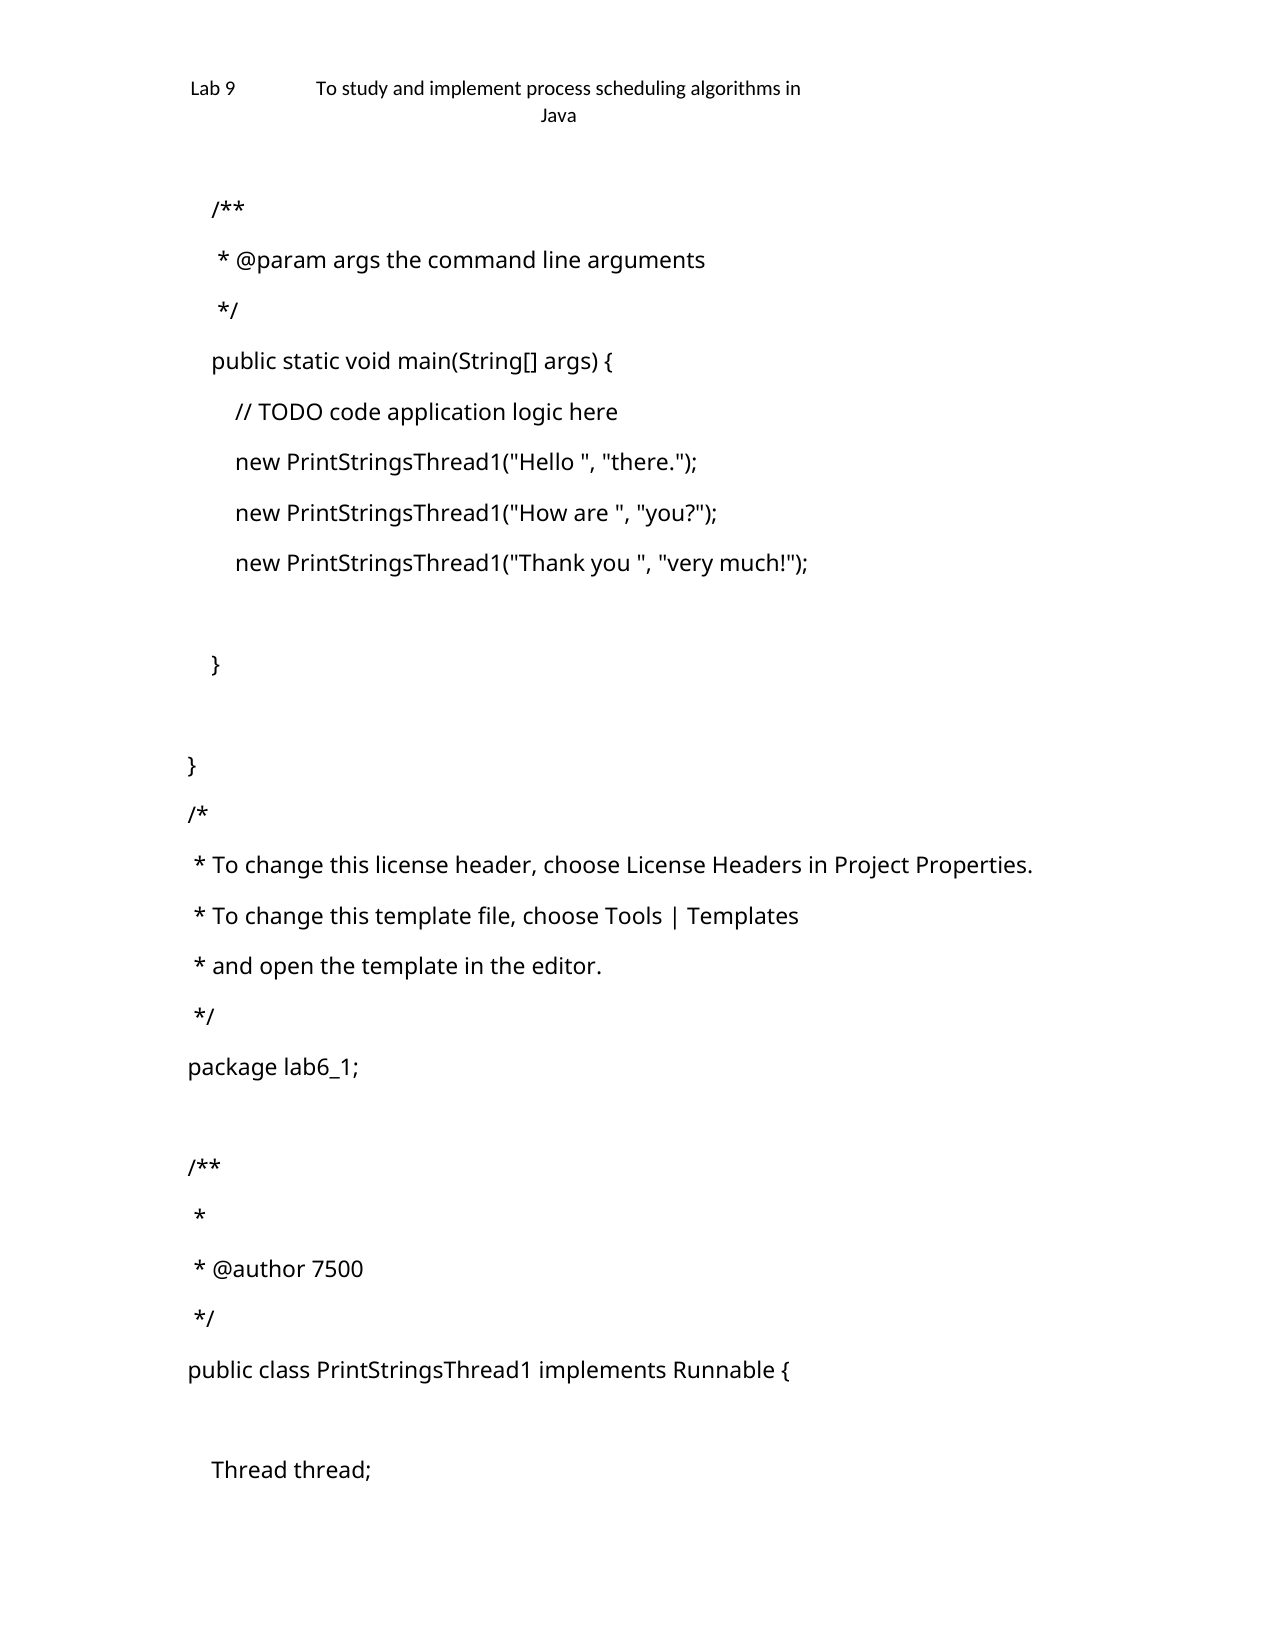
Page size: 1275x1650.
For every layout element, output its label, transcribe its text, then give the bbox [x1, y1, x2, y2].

text */ [187, 1303, 1125, 1334]
text * To change this template file, choose Tools | Templates [187, 900, 1125, 931]
text */ [187, 295, 1125, 326]
text package lab6_1; [187, 1051, 1125, 1082]
text /** [187, 1152, 1125, 1183]
text // TODO code application logic here [187, 396, 1125, 427]
text * and open the template in the editor. [187, 950, 1125, 982]
text public static void main(String[] args) { [187, 345, 1125, 377]
text new PrintStringsThread1("Hello ", "there."); [187, 446, 1125, 477]
text * @author 7500 [187, 1253, 1125, 1284]
text * @param args the command line arguments [187, 244, 1125, 276]
text Thread thread; [187, 1454, 1125, 1486]
text * [187, 1202, 1125, 1234]
text */ [187, 1001, 1125, 1032]
text * To change this license header, choose License Headers in Project Properties. [187, 849, 1125, 881]
text } [187, 648, 1125, 679]
text } [187, 749, 1125, 780]
text /* [187, 799, 1125, 830]
text new PrintStringsThread1("Thank you ", "very much!"); [187, 547, 1125, 578]
text /** [187, 194, 1125, 225]
text new PrintStringsThread1("How are ", "you?"); [187, 497, 1125, 528]
text public class PrintStringsThread1 implements Runnable { [187, 1354, 1125, 1385]
